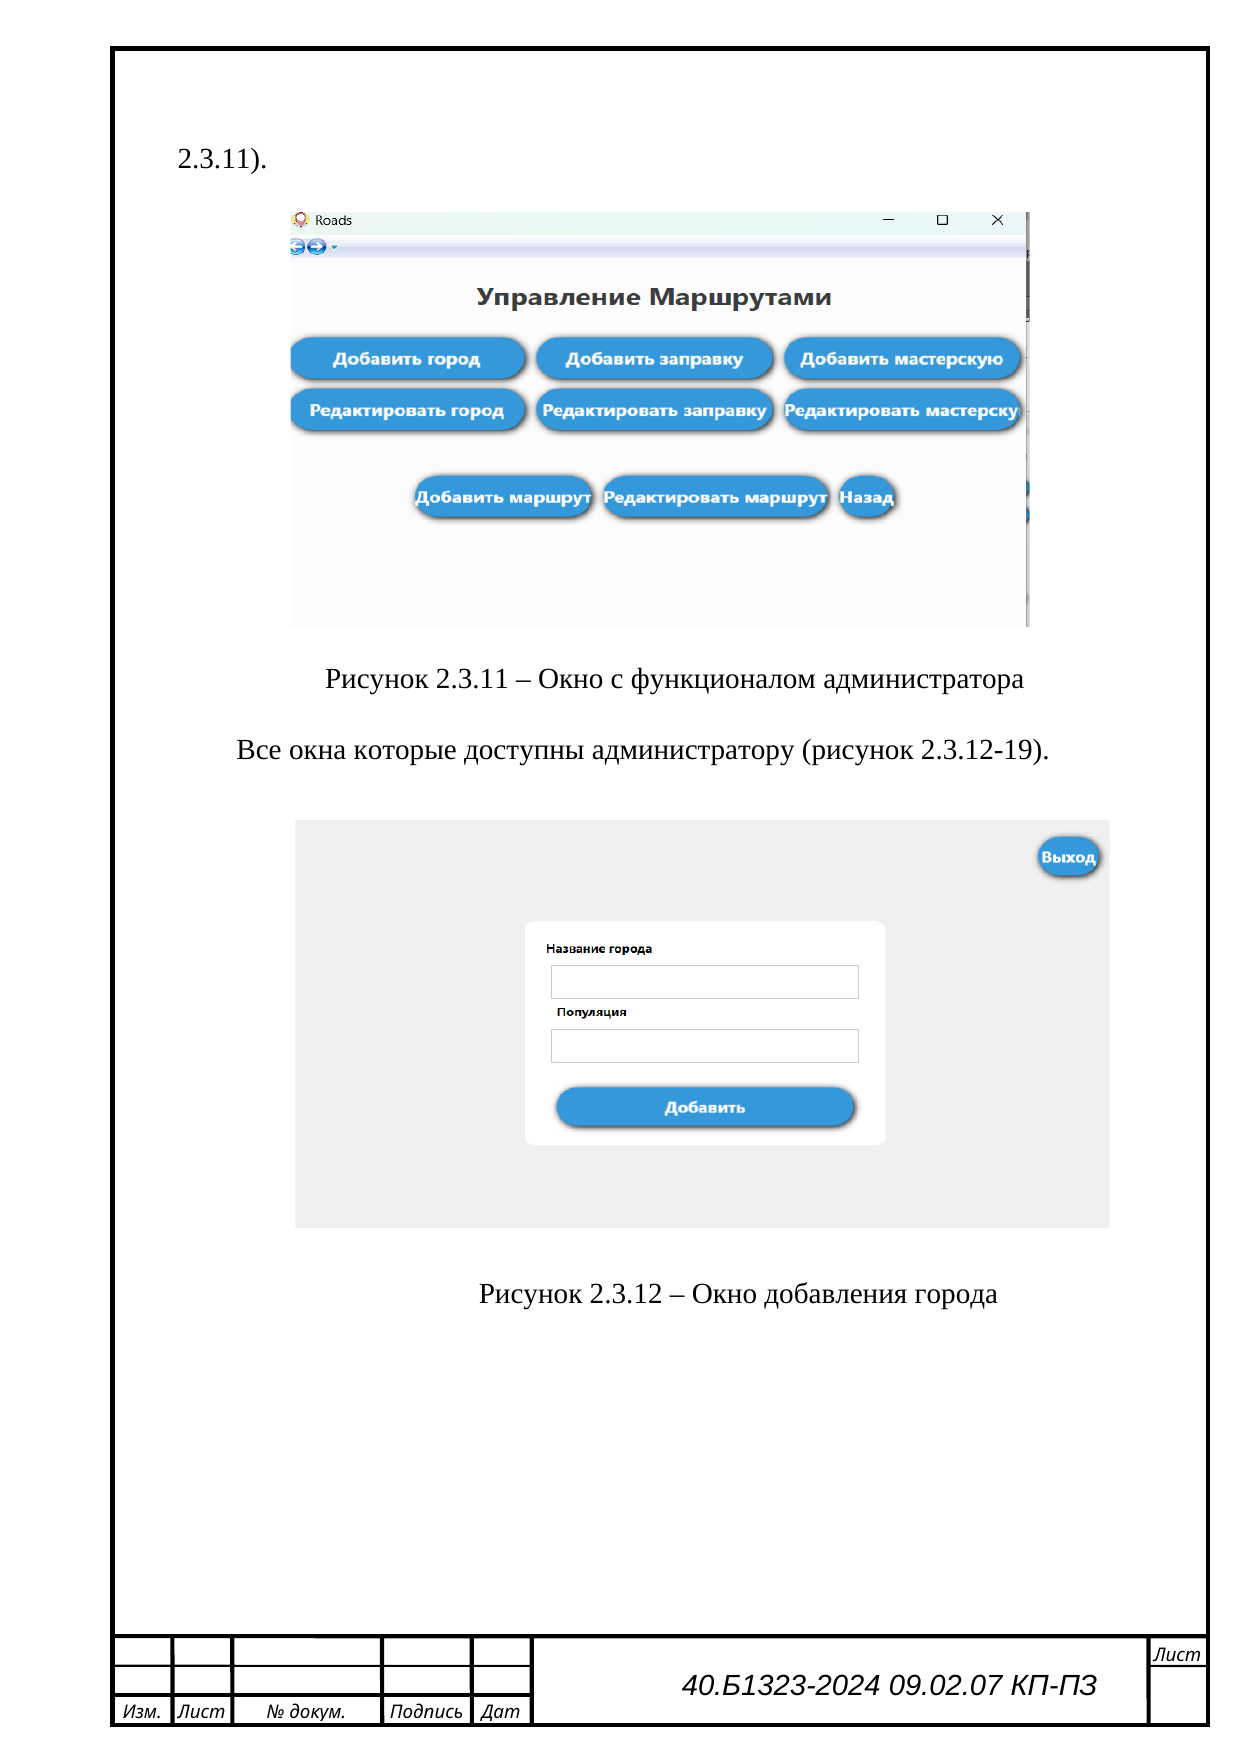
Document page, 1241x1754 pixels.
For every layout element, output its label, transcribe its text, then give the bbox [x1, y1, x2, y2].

picture [295, 820, 1110, 1228]
text Рисунок 2.3.12 – Окно добавления города [236, 1277, 1181, 1310]
text Рисунок 2.3.11 – Окно с функционалом администратора [177, 661, 1181, 694]
picture [290, 212, 1030, 627]
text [177, 141, 1140, 174]
text Все окна которые доступны администратору (рисунок 2.3.12-19). [236, 732, 1181, 766]
